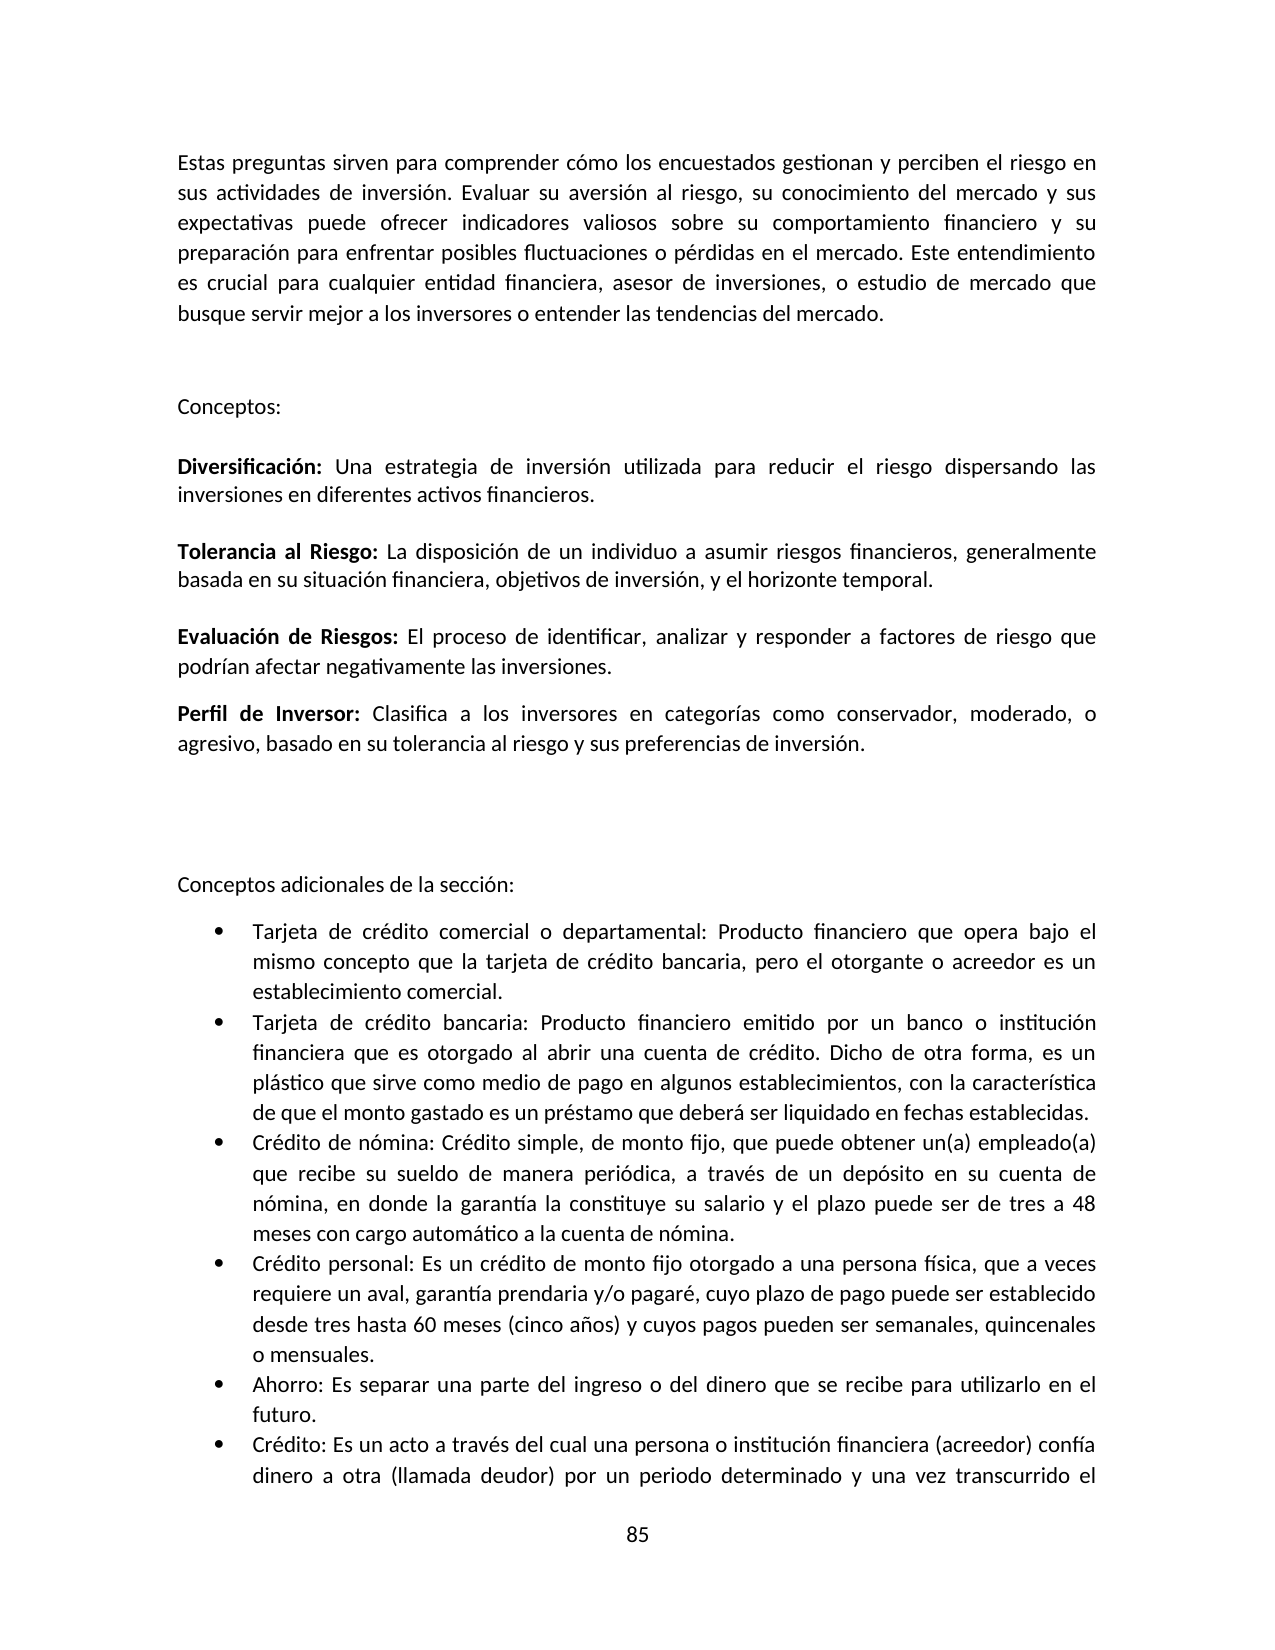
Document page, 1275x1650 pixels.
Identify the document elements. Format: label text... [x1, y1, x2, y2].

list Crédito de nómina: Crédito simple, de monto fijo, que puede obtener un(a) empleado(a) que recibe su sueldo de manera periódica, a través de un depósito en su cuenta de nómina, en donde la garantía la constituye su salario y el plazo puede ser de tres a 48 meses con cargo automático a la cuenta de nómina. [215, 1128, 1098, 1247]
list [215, 1431, 1098, 1489]
text Conceptos: [177, 392, 1098, 420]
list Tarjeta de crédito comercial o departamental: Producto financiero que opera bajo el mismo concepto que la tarjeta de crédito bancaria, pero el otorgante o acreedor es un establecimiento comercial. [215, 917, 1098, 1005]
text Evaluación de Riesgos: El proceso de identificar, analizar y responder a factores de riesgo que podrían afectar negativamente las inversiones. [177, 622, 1098, 680]
text Diversificación: Una estrategia de inversión utilizada para reducir el riesgo dispersando las inversiones en diferentes activos financieros. [177, 452, 1098, 508]
text Conceptos adicionales de la sección: [177, 870, 1098, 898]
text Tolerancia al Riesgo: La disposición de un individuo a asumir riesgos financieros, generalmente basada en su situación financiera, objetivos de inversión, y el horizonte temporal. [177, 537, 1098, 593]
text Estas preguntas sirven para comprender cómo los encuestados gestionan y perciben el riesgo en sus actividades de inversión. Evaluar su aversión al riesgo, su conocimiento del mercado y sus expectativas puede ofrecer indicadores valiosos sobre su comportamiento financiero y su preparación para enfrentar posibles fluctuaciones o pérdidas en el mercado. Este entendimiento es crucial para cualquier entidad financiera, asesor de inversiones, o estudio de mercado que busque servir mejor a los inversores o entender las tendencias del mercado. [177, 148, 1098, 327]
list Tarjeta de crédito bancaria: Producto financiero emitido por un banco o institución financiera que es otorgado al abrir una cuenta de crédito. Dicho de otra forma, es un plástico que sirve como medio de pago en algunos establecimientos, con la característica de que el monto gastado es un préstamo que deberá ser liquidado en fechas establecidas. [215, 1008, 1098, 1126]
text Perfil de Inversor: Clasifica a los inversores en categorías como conservador, moderado, o agresivo, basado en su tolerancia al riesgo y sus preferencias de inversión. [177, 699, 1098, 757]
list Ahorro: Es separar una parte del ingreso o del dinero que se recibe para utilizarlo en el futuro. [215, 1370, 1098, 1428]
list Crédito personal: Es un crédito de monto fijo otorgado a una persona física, que a veces requiere un aval, garantía prendaria y/o pagaré, cuyo plazo de pago puede ser establecido desde tres hasta 60 meses (cinco años) y cuyos pagos pueden ser semanales, quincenales o mensuales. [215, 1249, 1098, 1368]
